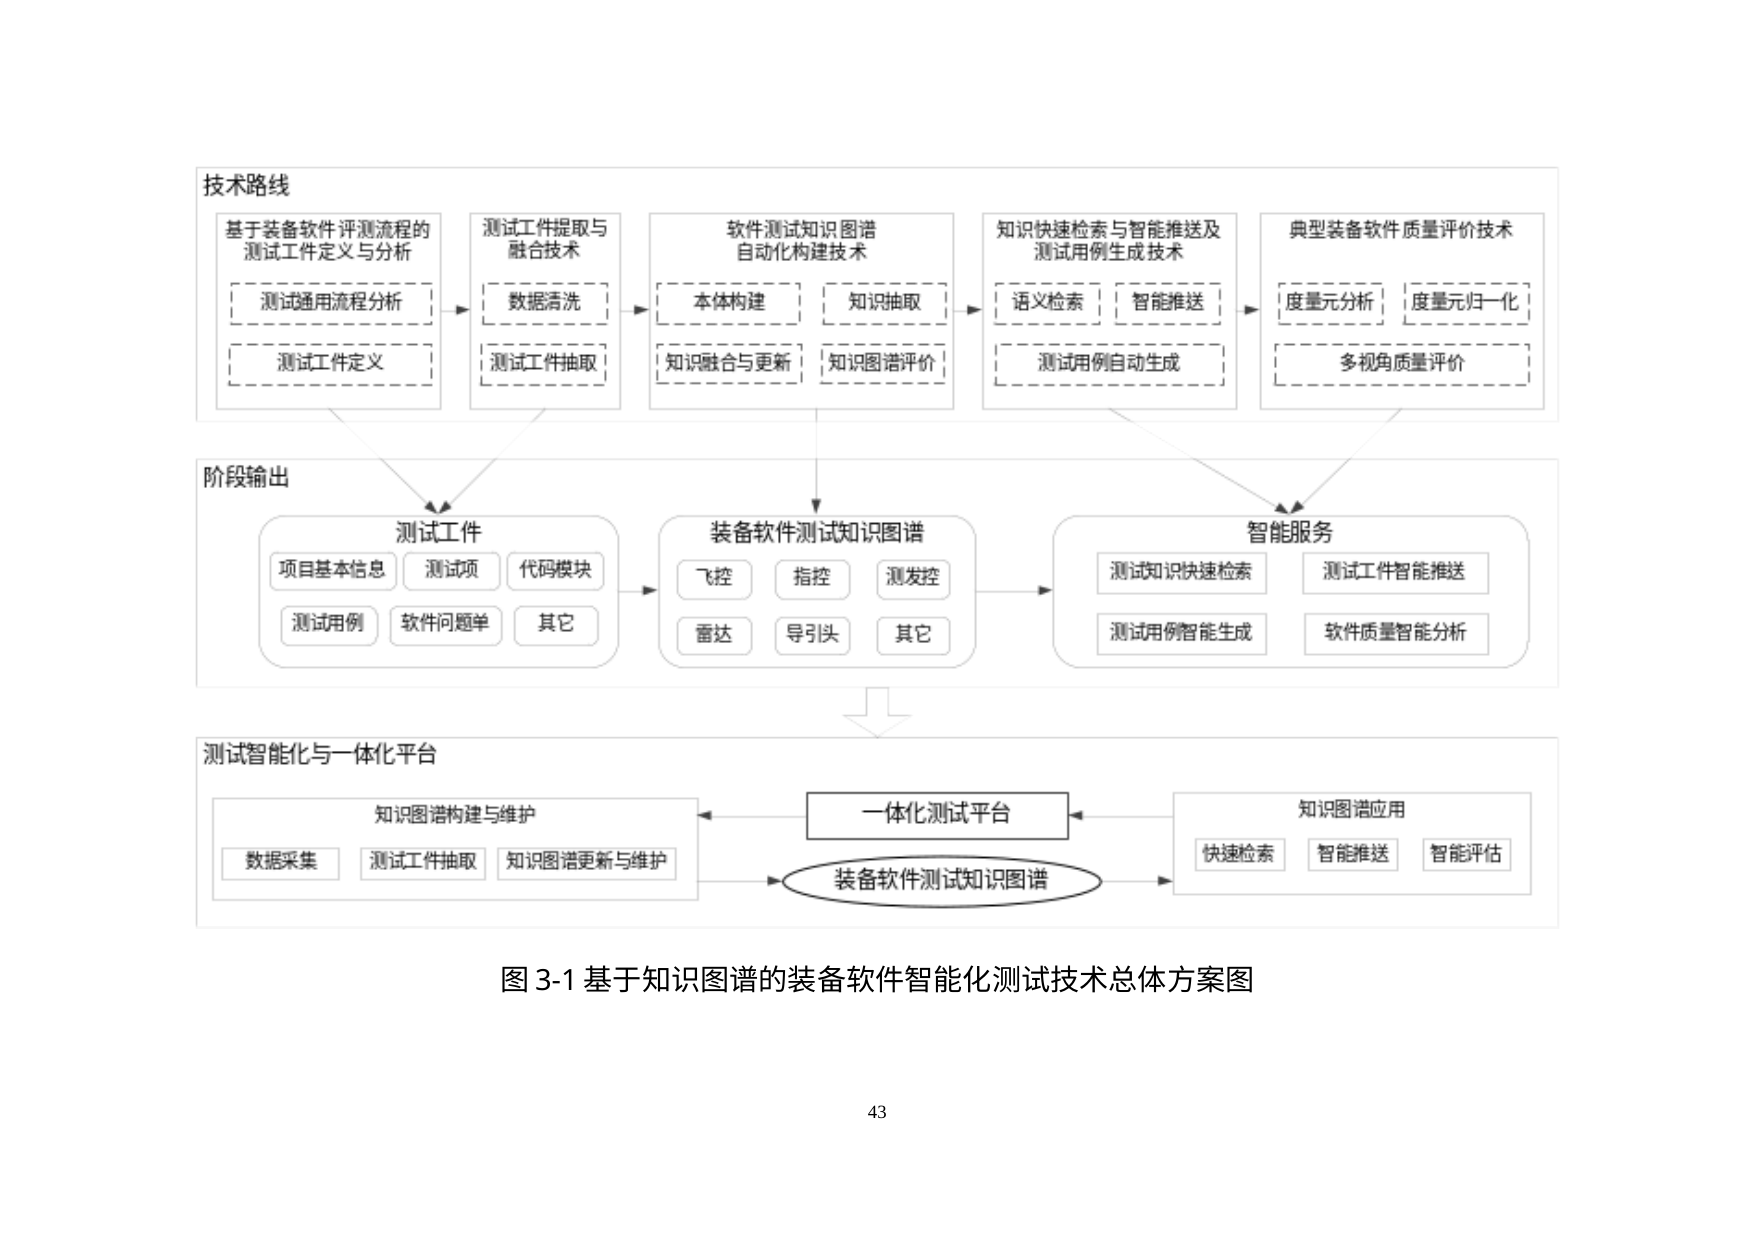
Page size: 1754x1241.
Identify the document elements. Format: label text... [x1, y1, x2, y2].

text 图3-1基于知识图谱的装备软件智能化测试技术总体方案图 [177, 945, 1577, 1010]
